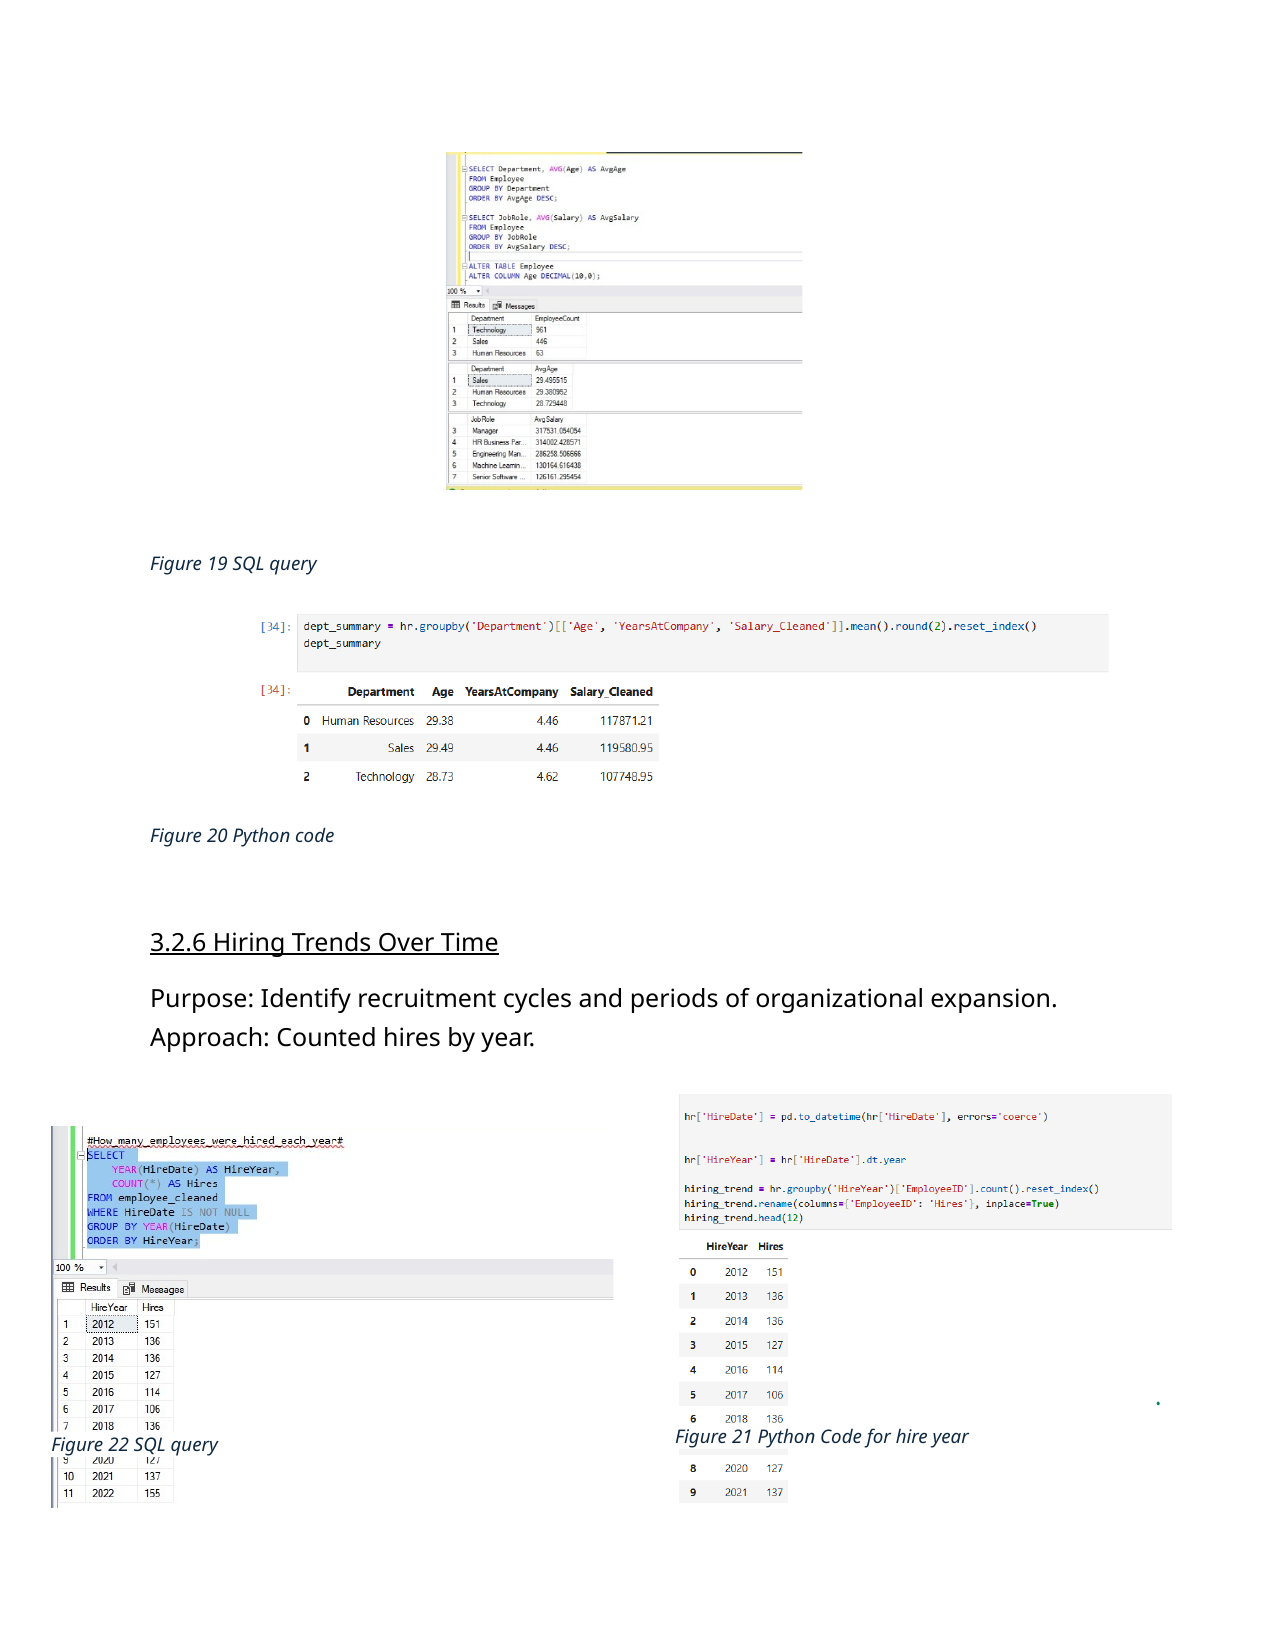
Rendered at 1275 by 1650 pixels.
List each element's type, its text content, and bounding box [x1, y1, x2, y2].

picture [675, 1094, 1172, 1423]
text Figure 19 SQL query [150, 551, 1125, 576]
picture [51, 1126, 614, 1431]
picture [675, 1449, 1172, 1503]
picture [51, 1457, 614, 1508]
picture [256, 611, 1109, 802]
text 3.2.6 Hiring Trends Over Time [150, 924, 1125, 958]
text Purpose: Identify recruitment cycles and periods of organizational expansion. Approach: Counted hires by year. [150, 980, 1125, 1053]
picture [446, 152, 803, 490]
